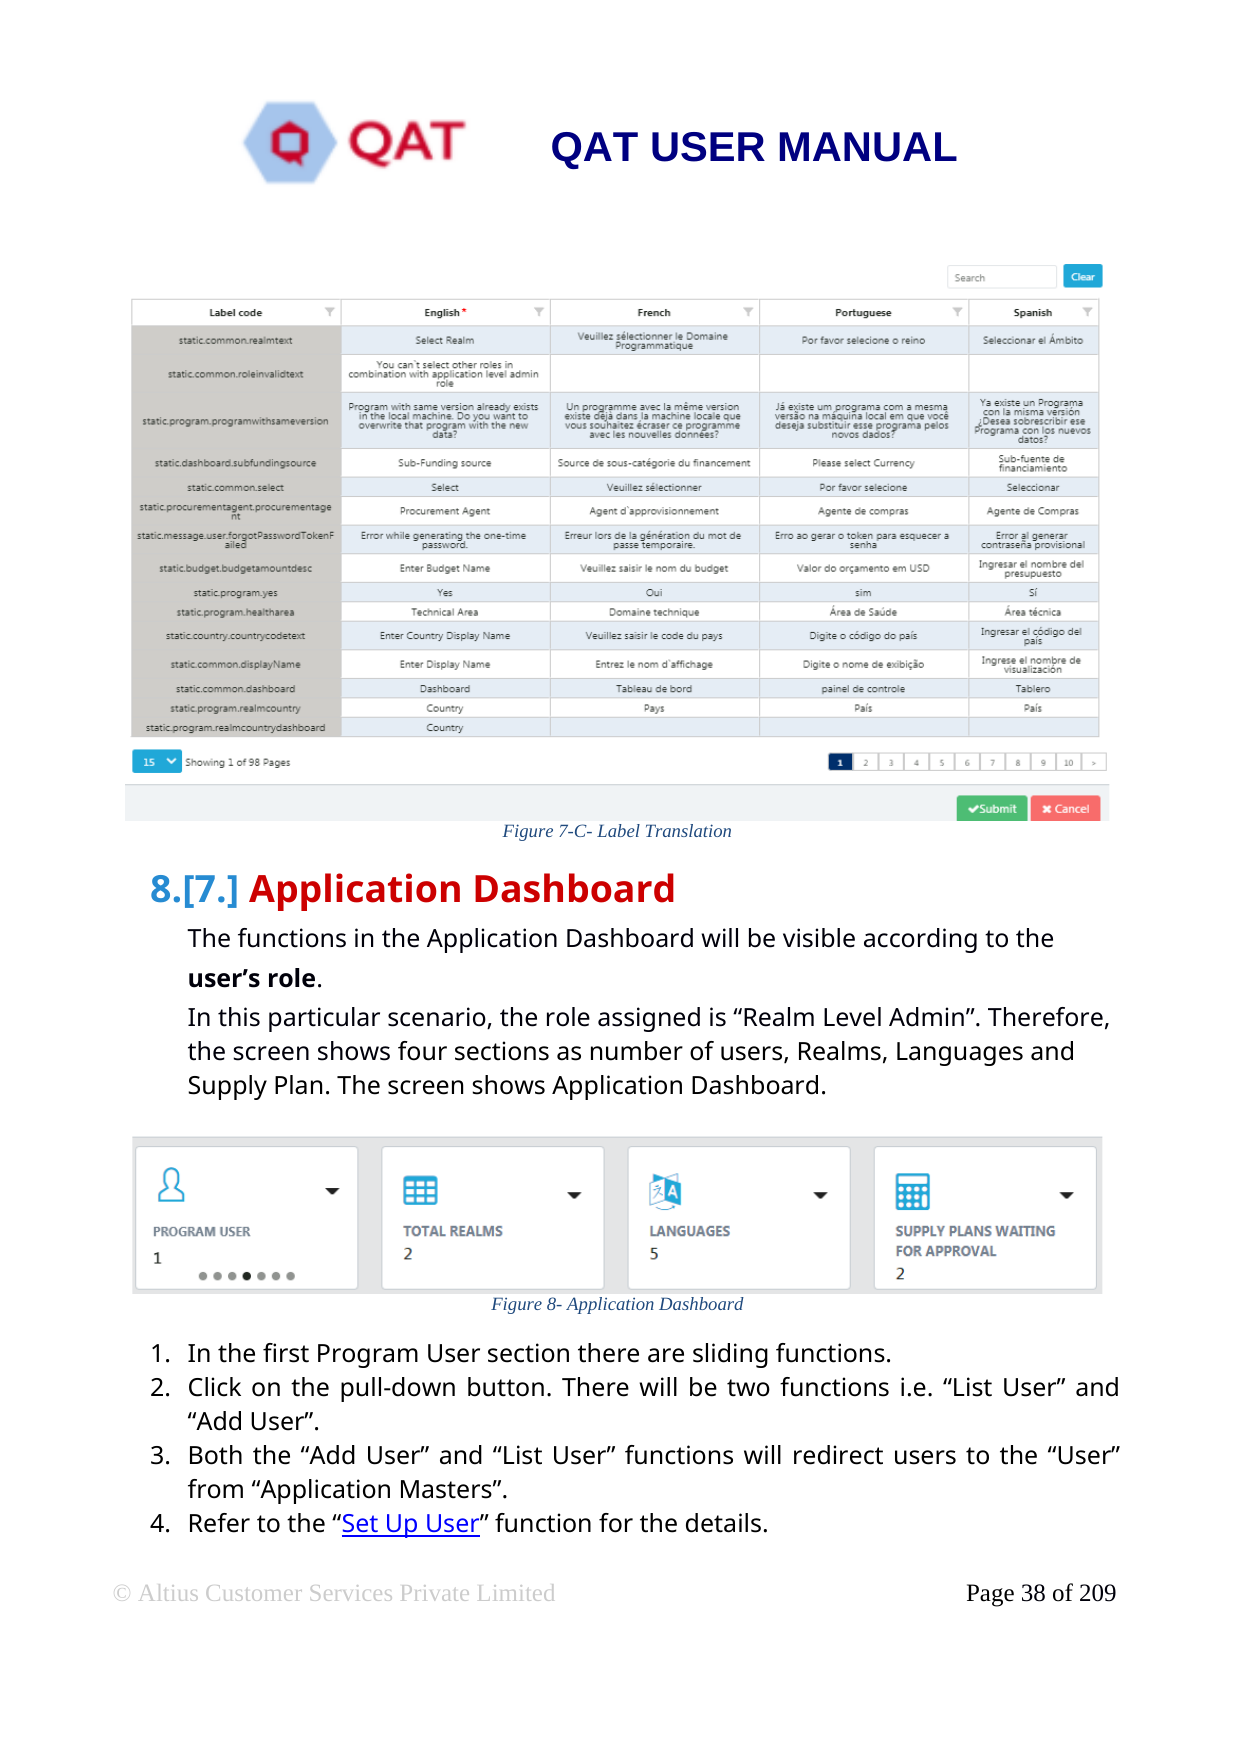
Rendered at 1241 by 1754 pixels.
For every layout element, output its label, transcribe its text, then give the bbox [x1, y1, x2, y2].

list In the first Program User section there are sliding functions. [150, 1336, 1122, 1369]
text In this particular scenario, the role assigned is “Realm Level Admin”. Therefore, the screen shows four sections as number of users, Realms, Languages and Supply Plan. The screen shows Application Dashboard. [187, 999, 1122, 1102]
text Figure 8- Application Dashboard [112, 1293, 1122, 1315]
picture [125, 263, 1110, 821]
list Click on the pull-down button. There will be two functions i.e. “List User” and “Add User”. [150, 1369, 1122, 1438]
subtitle Application Dashboard [150, 862, 1122, 913]
text Figure 7-C- Label Translation [112, 820, 1122, 842]
picture [229, 98, 484, 189]
text The functions in the Application Dashboard will be visible according to the user’s role. [187, 921, 1122, 994]
list Both the “Add User” and “List User” functions will redirect users to the “User” from “Application Masters”. [150, 1438, 1122, 1506]
list Refer to the “Set Up User” function for the details. [150, 1506, 1122, 1540]
picture [132, 1135, 1103, 1294]
